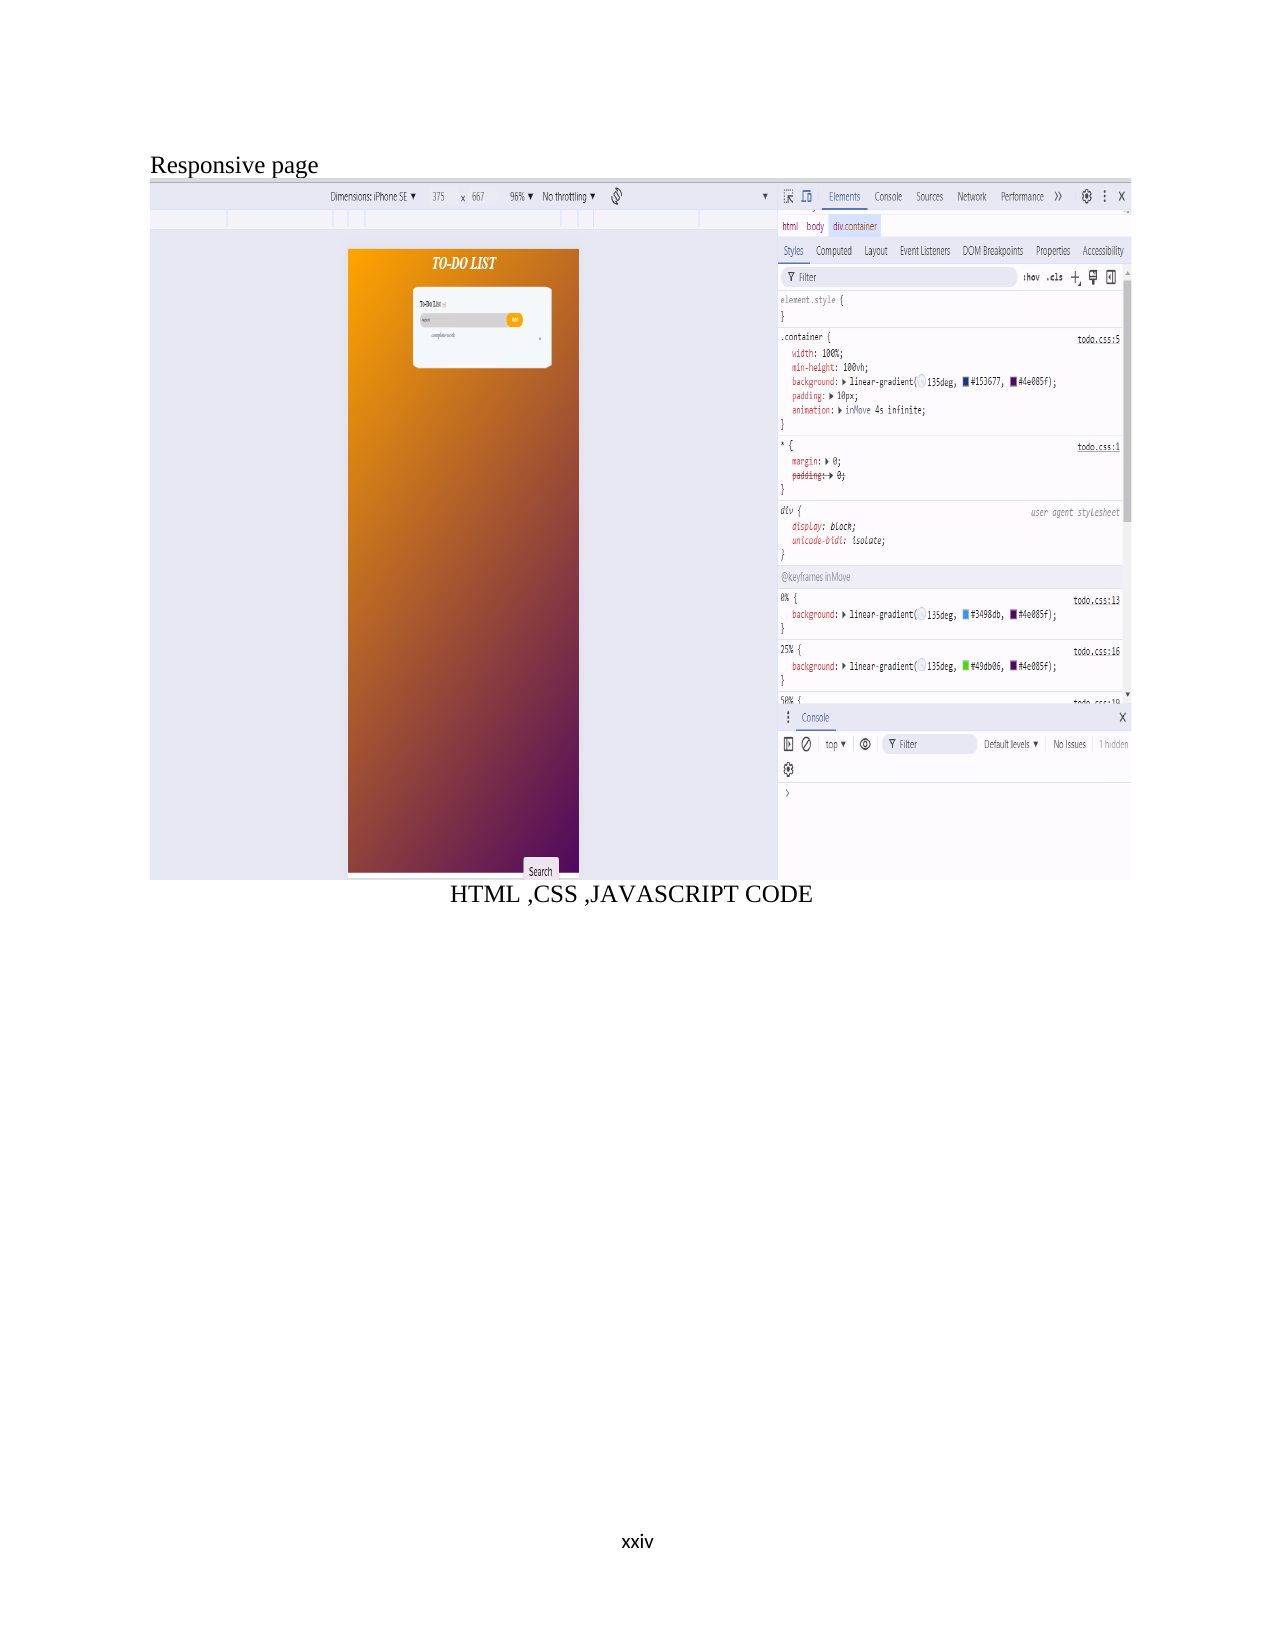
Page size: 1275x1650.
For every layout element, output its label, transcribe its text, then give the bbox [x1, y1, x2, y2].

text Responsive page [150, 150, 1125, 178]
text HTML ,CSS ,JAVASCRIPT CODE [375, 880, 1125, 908]
picture [150, 178, 1132, 880]
